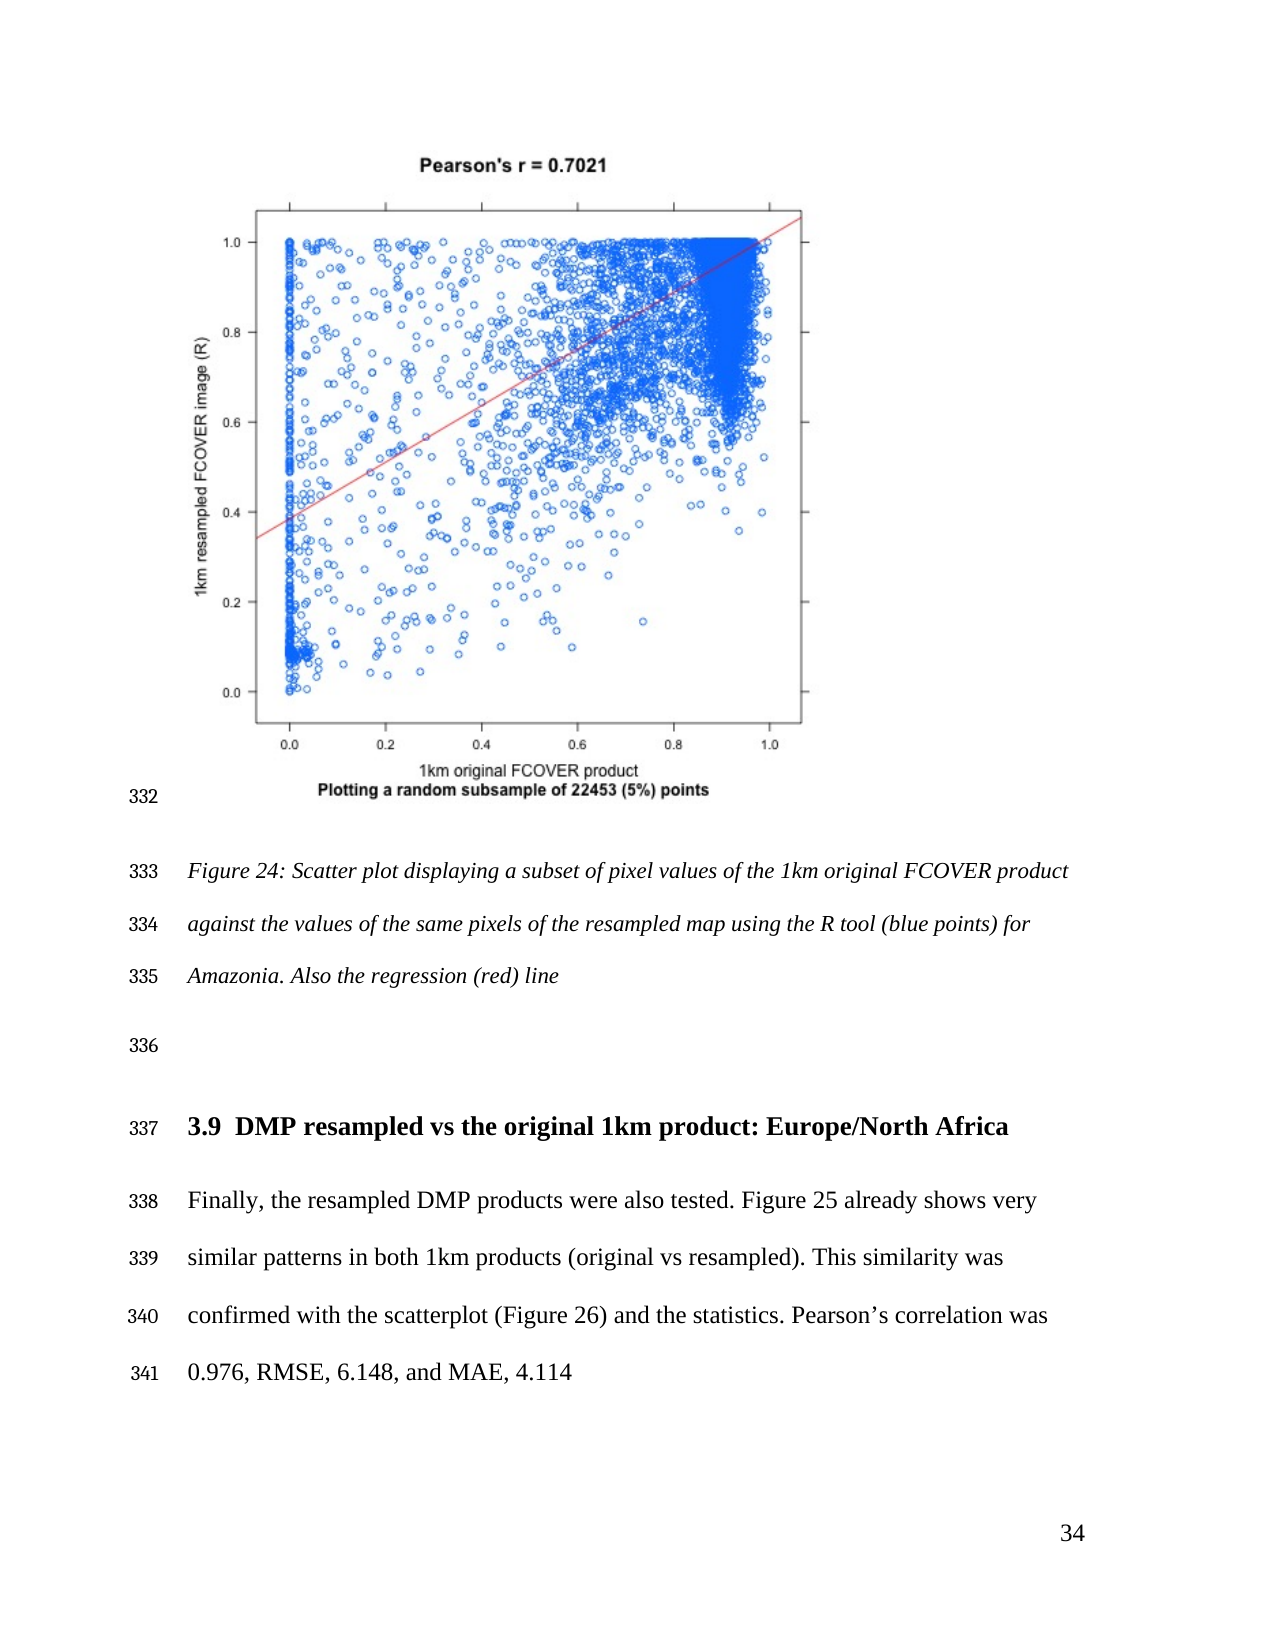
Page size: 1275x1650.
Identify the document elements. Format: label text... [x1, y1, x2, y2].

picture [187, 150, 841, 804]
subtitle DMP resampled vs the original 1km product: Europe/North Africa [187, 1110, 1087, 1141]
text Finally, the resampled DMP products were also tested. Figure 25 already shows very similar patterns in both 1km products (original vs resampled). This similarity was confirmed with the scatterplot (Figure 26) and the statistics. Pearson’s correlation was 0.976, RMSE, 6.148, and MAE, 4.114 [187, 1185, 1087, 1386]
text Figure 24: Scatter plot displaying a subset of pixel values of the 1km original FCOVER product against the values of the same pixels of the resampled map using the R tool (blue points) for Amazonia. Also the regression (red) line [187, 857, 1087, 989]
